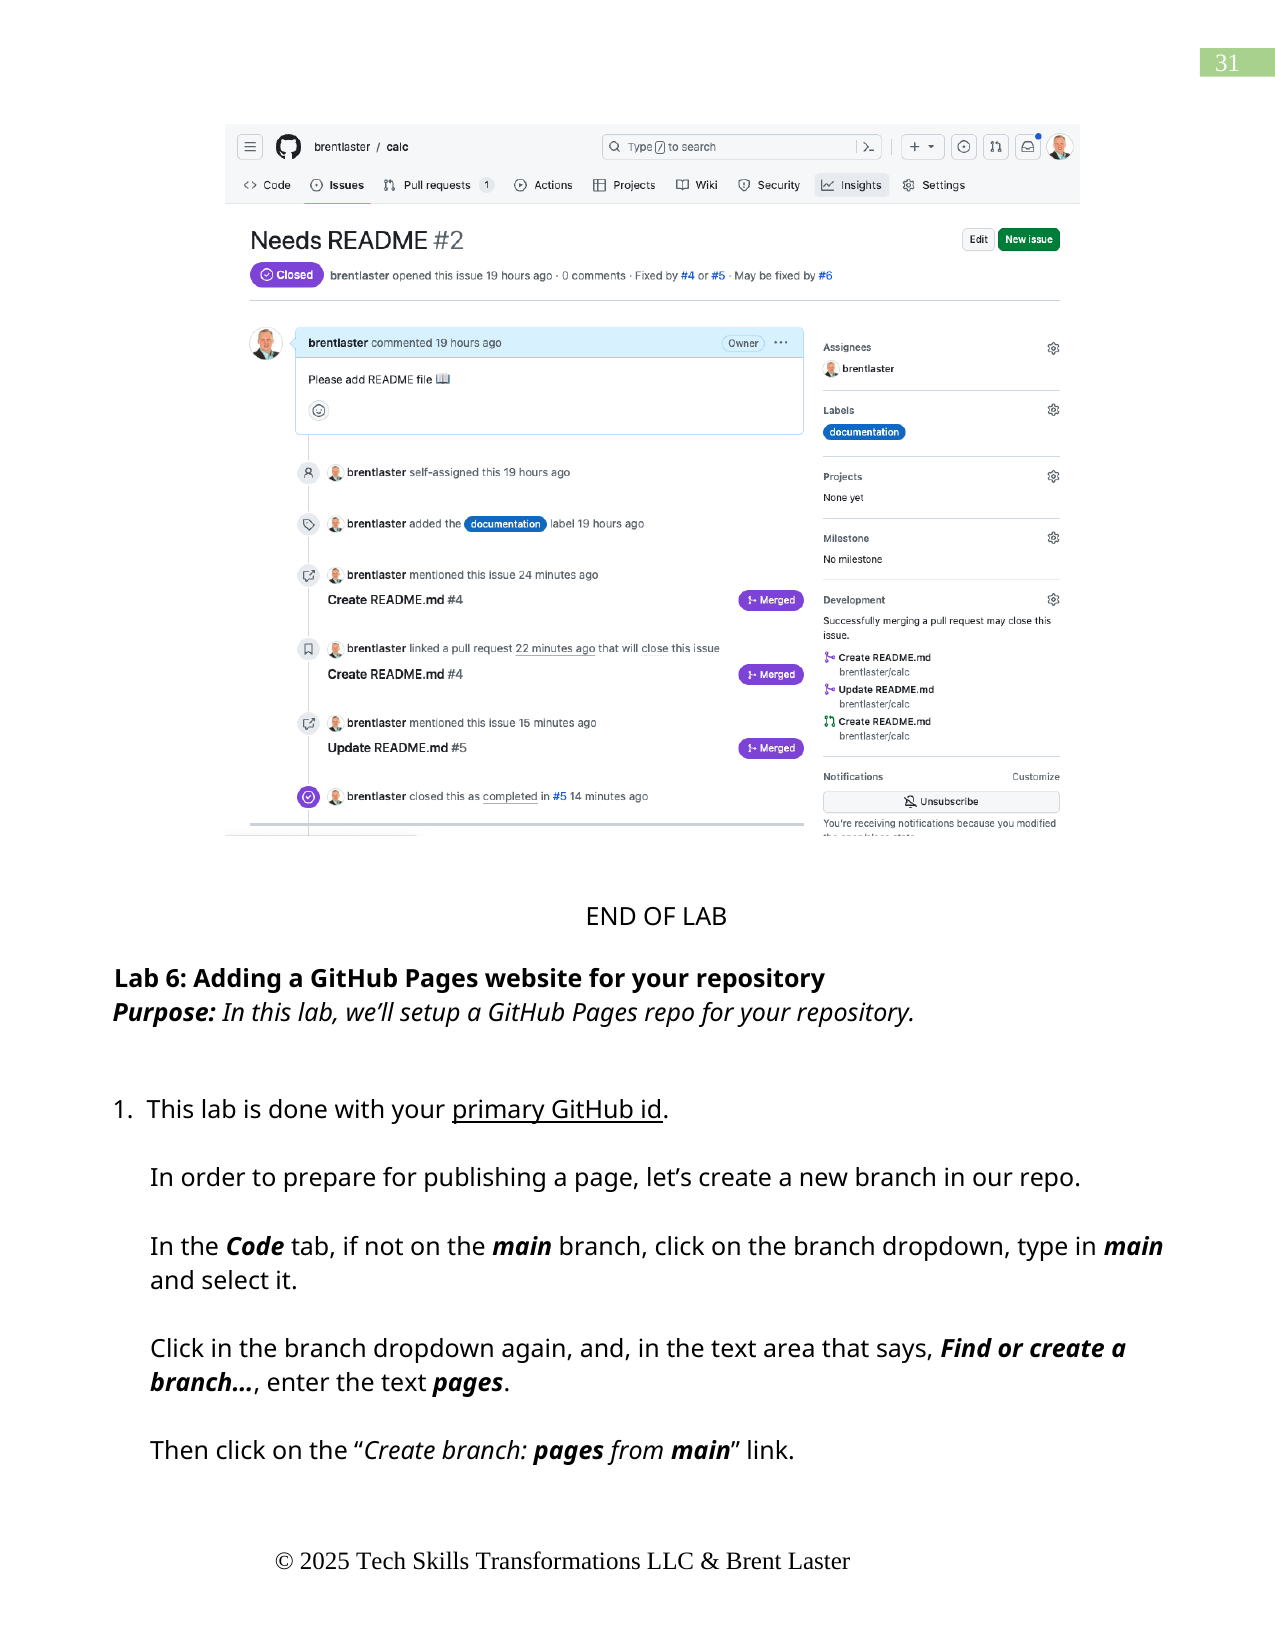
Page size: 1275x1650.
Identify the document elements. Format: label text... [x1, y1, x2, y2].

text Purpose: In this lab, we’ll setup a GitHub Pages repo for your repository. [112, 995, 1200, 1092]
text Lab 6: Adding a GitHub Pages website for your repository [75, 961, 1200, 995]
text 1. This lab is done with your primary GitHub id. In order to prepare for publishing a page, let’s create a new branch in our repo. In the Code tab, if not on the main branch, click on the branch dropdown, type in main and select it. Click in the branch dropdown again, and, in the text area that says, Find or create a branch…, enter the text pages. Then click on the “Create branch: pages from main” link. [112, 1092, 1200, 1495]
picture [225, 124, 1081, 836]
text END OF LAB [112, 898, 1200, 961]
